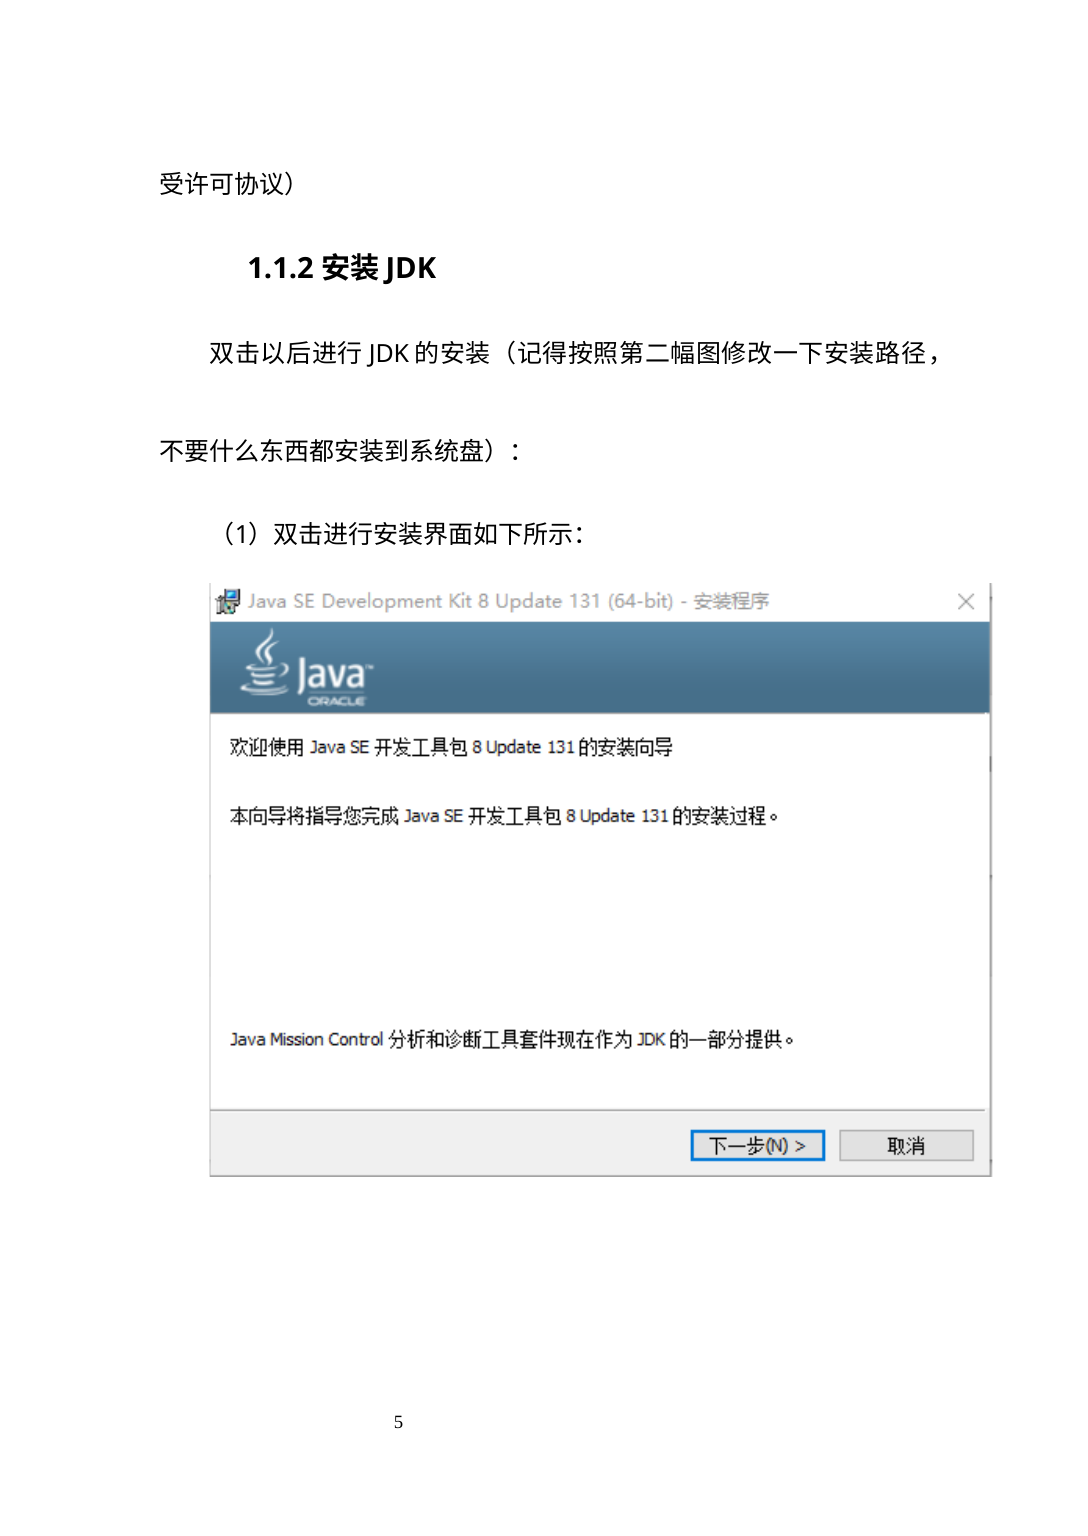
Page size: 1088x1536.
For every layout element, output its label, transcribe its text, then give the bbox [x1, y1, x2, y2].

text （1）双击进行安装界面如下所示： [159, 500, 928, 565]
text 双击以后进行JDK的安装（记得按照第二幅图修改一下安装路径，不要什么东西都安装到系统盘）： [159, 319, 928, 482]
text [159, 150, 928, 215]
list 安装JDK [247, 233, 928, 298]
picture [209, 583, 993, 1177]
